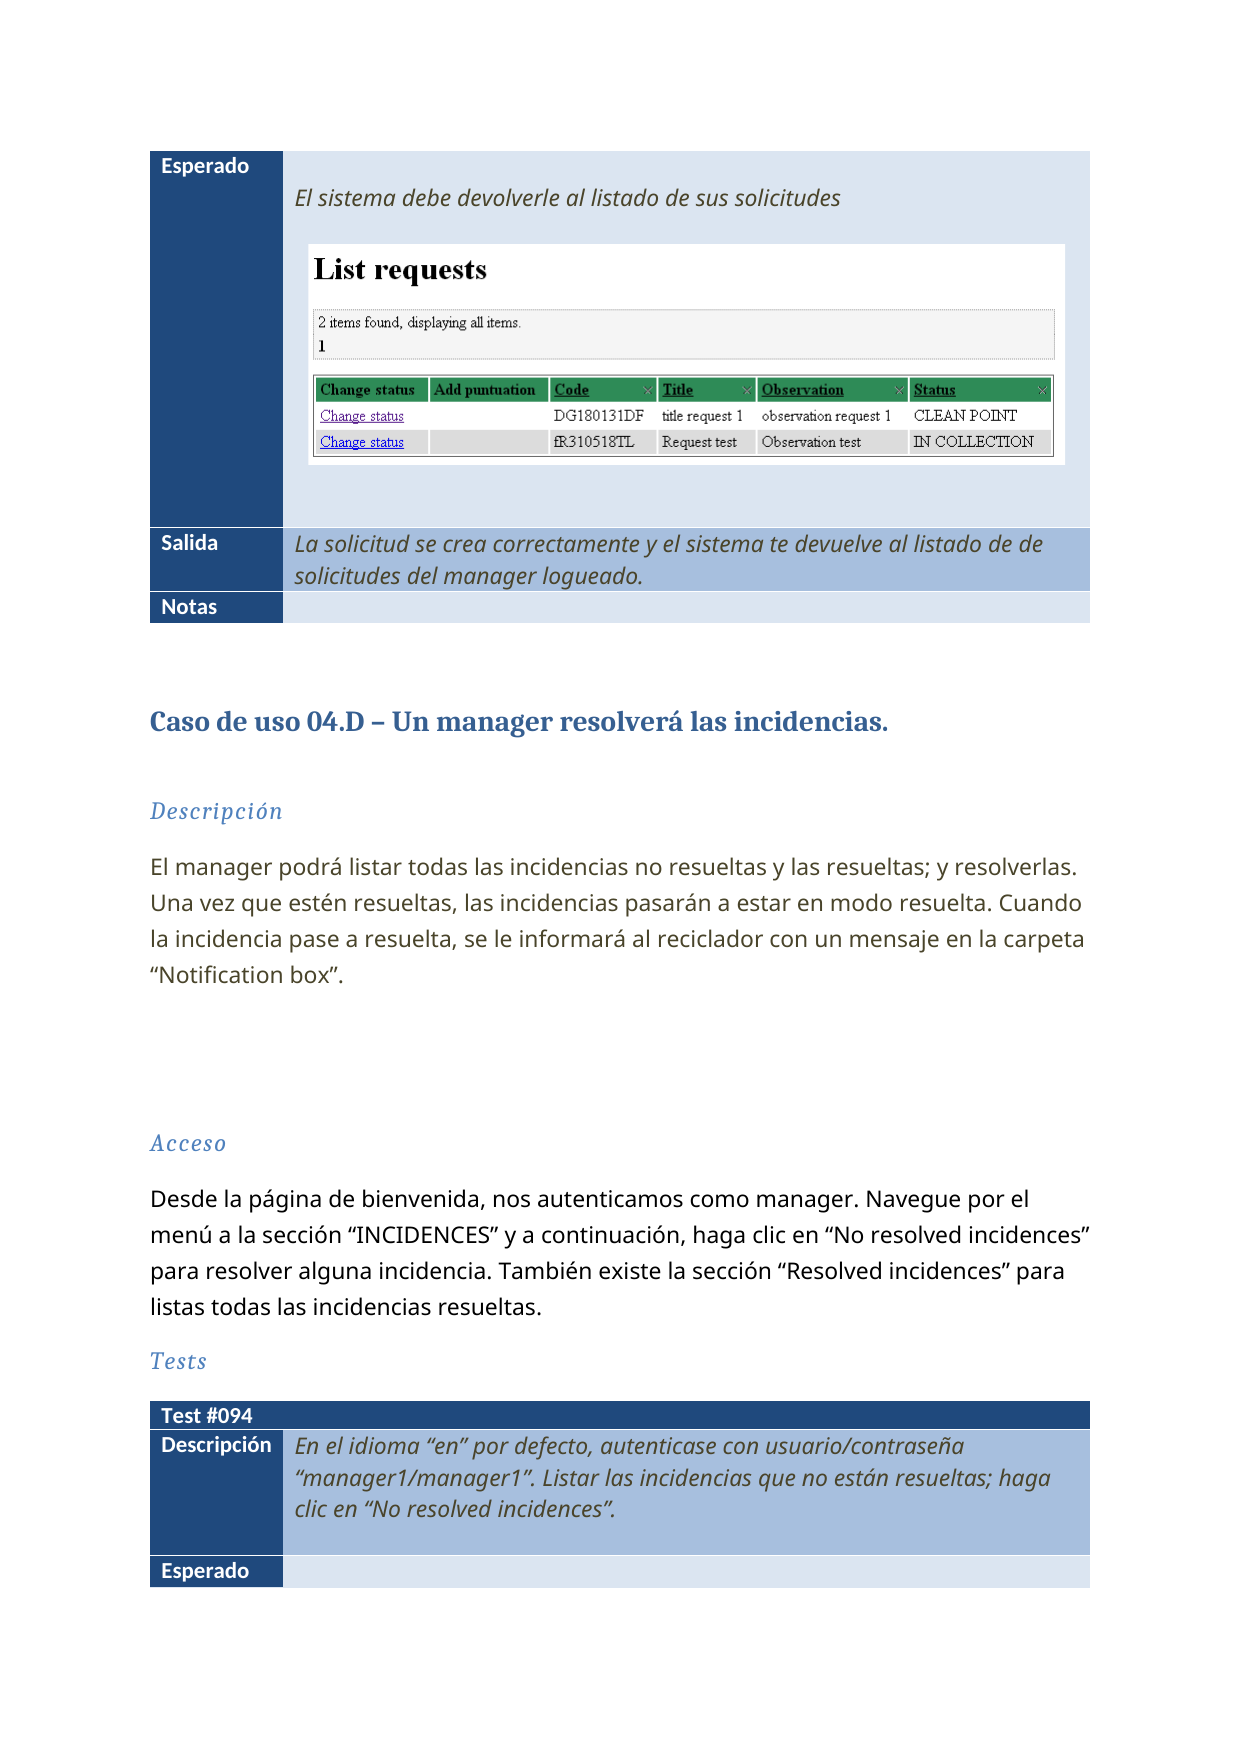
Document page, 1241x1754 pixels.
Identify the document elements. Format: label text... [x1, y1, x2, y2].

table_cell En el idioma “en” por defecto, autenticase con usuario/contraseña “manager1/manager1”. Listar las incidencias que no están resueltas; haga clic en “No resolved incidences”. [283, 1430, 1090, 1555]
table_cell [283, 592, 1090, 623]
subtitle Tests [150, 1347, 1090, 1376]
table_cell La solicitud se crea correctamente y el sistema te devuelve al listado de de solicitudes del manager logueado. [283, 528, 1090, 591]
table_header Test #094 [150, 1401, 1090, 1429]
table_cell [283, 1556, 1090, 1587]
table_cell Descripción [150, 1430, 283, 1555]
subtitle Descripción [150, 797, 1090, 826]
table_cell El sistema debe devolverle al listado de sus solicitudes [283, 151, 1090, 527]
text El manager podrá listar todas las incidencias no resueltas y las resueltas; y resolverlas. Una vez que estén resueltas, las incidencias pasarán a estar en modo resuelta. Cuando la incidencia pase a resuelta, se le informará al reciclador con un mensaje en la carpeta “Notification box”. [150, 851, 1090, 990]
subtitle Caso de uso 04.D – Un manager resolverá las incidencias. [150, 705, 1090, 739]
table_cell Esperado [150, 1556, 283, 1587]
subtitle Acceso [150, 1129, 1090, 1158]
table_cell Salida [150, 528, 283, 591]
text Desde la página de bienvenida, nos autenticamos como manager. Navegue por el menú a la sección “INCIDENCES” y a continuación, haga clic en “No resolved incidences” para resolver alguna incidencia. También existe la sección “Resolved incidences” para listas todas las incidencias resueltas. [150, 1183, 1090, 1322]
table_cell Esperado [150, 151, 283, 527]
table_cell Notas [150, 592, 283, 623]
picture [308, 244, 1066, 465]
